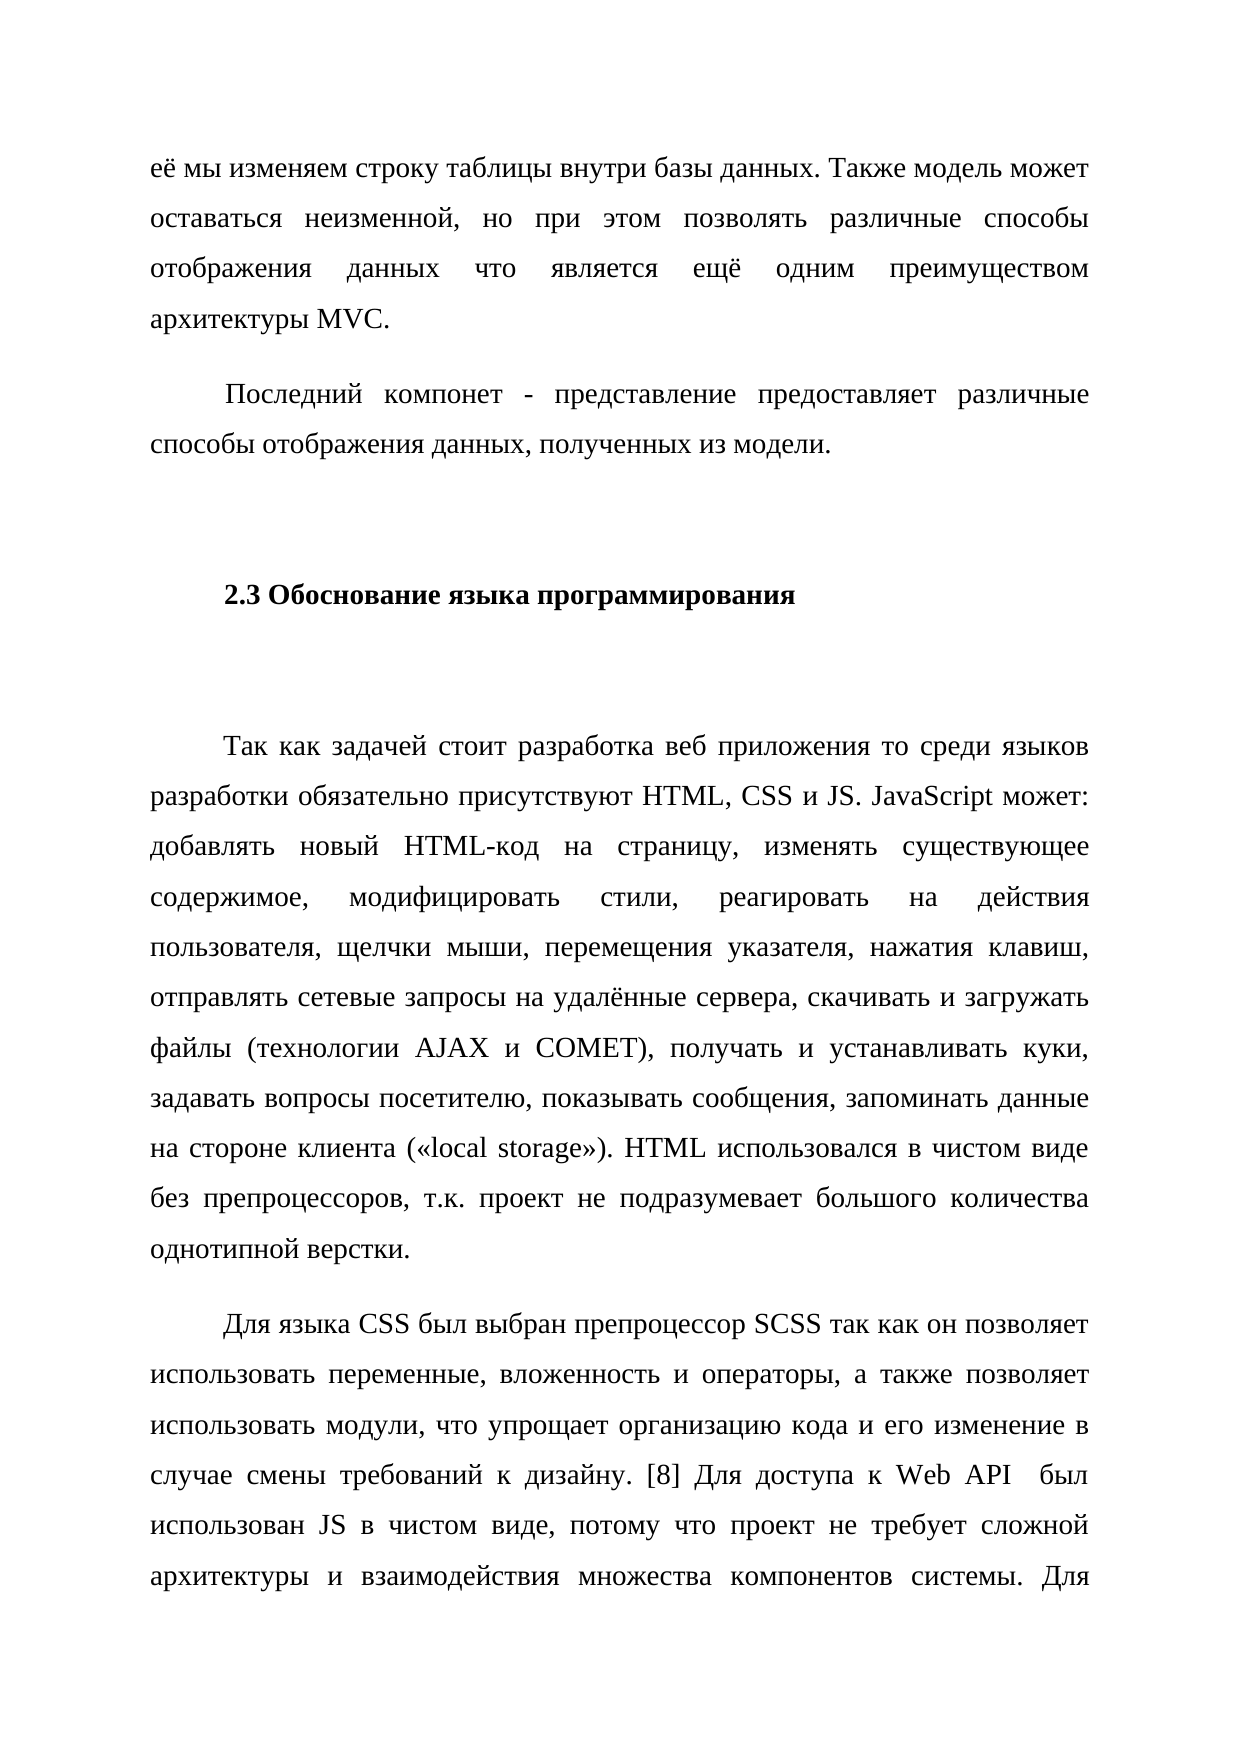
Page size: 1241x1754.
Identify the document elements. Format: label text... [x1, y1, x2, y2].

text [150, 1306, 1090, 1591]
text Последний компонет - представление предоставляет различные способы отображения данных, полученных из модели. [150, 376, 1090, 460]
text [150, 150, 1090, 334]
text Так как задачей стоит разработка веб приложения то среди языков разработки обязательно присутствуют HTML, CSS и JS. JavaScript может: добавлять новый HTML-код на страницу, изменять существующее содержимое, модифицировать стили, реагировать на действия пользователя, щелчки мыши, перемещения указателя, нажатия клавиш, отправлять сетевые запросы на удалённые сервера, скачивать и загружать файлы (технологии AJAX и COMET), получать и устанавливать куки, задавать вопросы посетителю, показывать сообщения, запоминать данные на стороне клиента («local storage»). HTML использовался в чистом виде без препроцессоров, т.к. проект не подразумевает большого количества однотипной верстки. [150, 728, 1090, 1264]
subtitle 2.3 Обоснование языка программирования [150, 577, 1090, 611]
